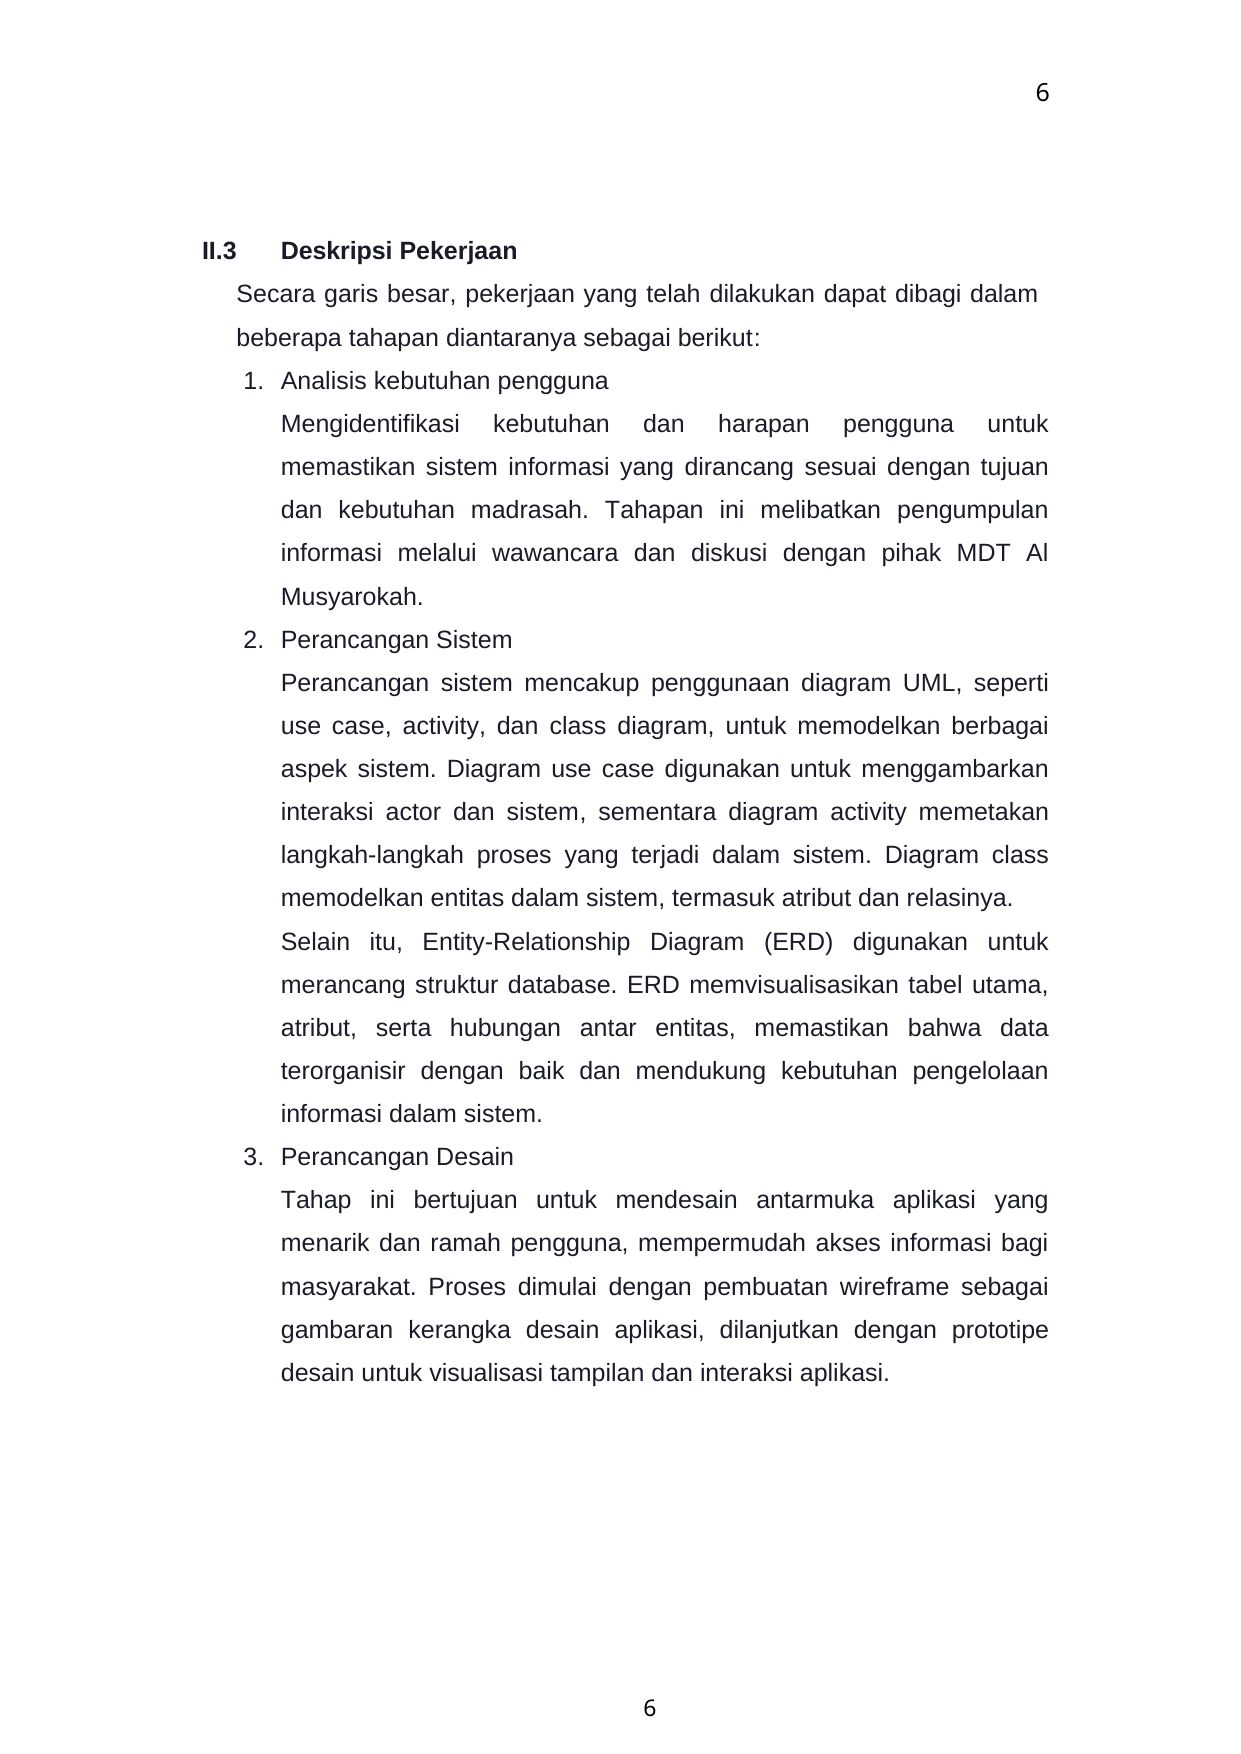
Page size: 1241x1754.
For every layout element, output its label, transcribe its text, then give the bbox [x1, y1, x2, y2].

list Mengidentifikasi kebutuhan dan harapan pengguna untuk memastikan sistem informasi yang dirancang sesuai dengan tujuan dan kebutuhan madrasah. Tahapan ini melibatkan pengumpulan informasi melalui wawancara dan diskusi dengan pihak MDT Al Musyarokah. [281, 409, 1050, 610]
subtitle Deskripsi Pekerjaan [236, 236, 1063, 265]
list Tahap ini bertujuan untuk mendesain antarmuka aplikasi yang menarik dan ramah pengguna, mempermudah akses informasi bagi masyarakat. Proses dimulai dengan pembuatan wireframe sebagai gambaran kerangka desain aplikasi, dilanjutkan dengan prototipe desain untuk visualisasi tampilan dan interaksi aplikasi. [281, 1185, 1050, 1386]
list Perancangan Desain [243, 1142, 1050, 1171]
list Analisis kebutuhan pengguna [243, 366, 1050, 394]
text Secara garis besar, pekerjaan yang telah dilakukan dapat dibagi dalam beberapa tahapan diantaranya sebagai berikut: [236, 279, 1063, 351]
list Selain itu, Entity-Relationship Diagram (ERD) digunakan untuk merancang struktur database. ERD memvisualisasikan tabel utama, atribut, serta hubungan antar entitas, memastikan bahwa data terorganisir dengan baik dan mendukung kebutuhan pengelolaan informasi dalam sistem. [281, 926, 1050, 1128]
list Perancangan Sistem [243, 624, 1050, 653]
list Perancangan sistem mencakup penggunaan diagram UML, seperti use case, activity, dan class diagram, untuk memodelkan berbagai aspek sistem. Diagram use case digunakan untuk menggambarkan interaksi actor dan sistem, sementara diagram activity memetakan langkah-langkah proses yang terjadi dalam sistem. Diagram class memodelkan entitas dalam sistem, termasuk atribut dan relasinya. [281, 668, 1050, 912]
